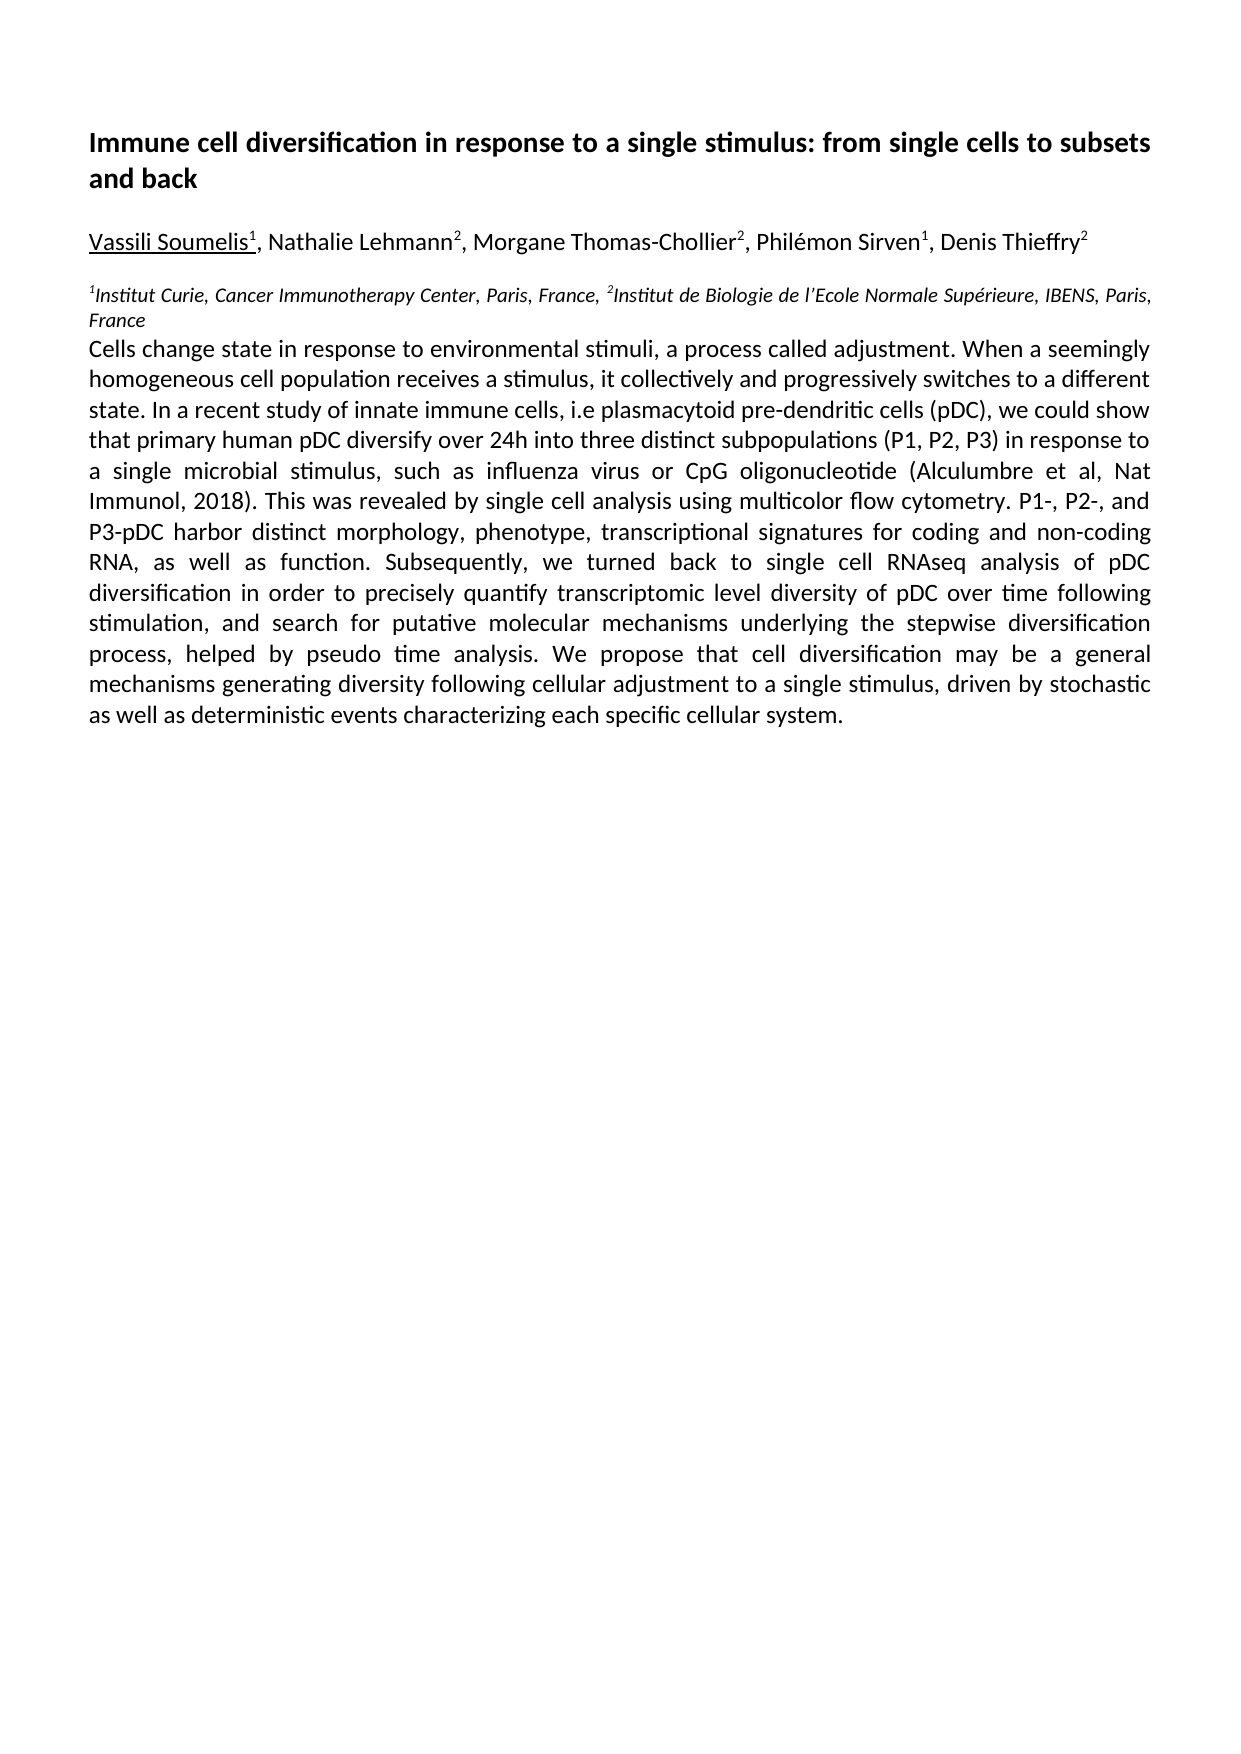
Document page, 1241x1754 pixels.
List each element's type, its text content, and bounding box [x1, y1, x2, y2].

text Vassili Soumelis1, Nathalie Lehmann2, Morgane Thomas-Chollier2, Philémon Sirven1, Denis Thieffry2 [89, 226, 1152, 257]
text 1Institut Curie, Cancer Immunotherapy Center, Paris, France, 2Institut de Biologie de l’Ecole Normale Supérieure, IBENS, Paris, France [89, 282, 1152, 333]
text Immune cell diversification in response to a single stimulus: from single cells to subsets and back [89, 124, 1152, 196]
text Cells change state in response to environmental stimuli, a process called adjustment. When a seemingly homogeneous cell population receives a stimulus, it collectively and progressively switches to a different state. In a recent study of innate immune cells, i.e plasmacytoid pre-dendritic cells (pDC), we could show that primary human pDC diversify over 24h into three distinct subpopulations (P1, P2, P3) in response to a single microbial stimulus, such as influenza virus or CpG oligonucleotide (Alculumbre et al, Nat Immunol, 2018). This was revealed by single cell analysis using multicolor flow cytometry. P1-, P2-, and P3-pDC harbor distinct morphology, phenotype, transcriptional signatures for coding and non-coding RNA, as well as function. Subsequently, we turned back to single cell RNAseq analysis of pDC diversification in order to precisely quantify transcriptomic level diversity of pDC over time following stimulation, and search for putative molecular mechanisms underlying the stepwise diversification process, helped by pseudo time analysis. We propose that cell diversification may be a general mechanisms generating diversity following cellular adjustment to a single stimulus, driven by stochastic as well as deterministic events characterizing each specific cellular system. [89, 333, 1152, 729]
